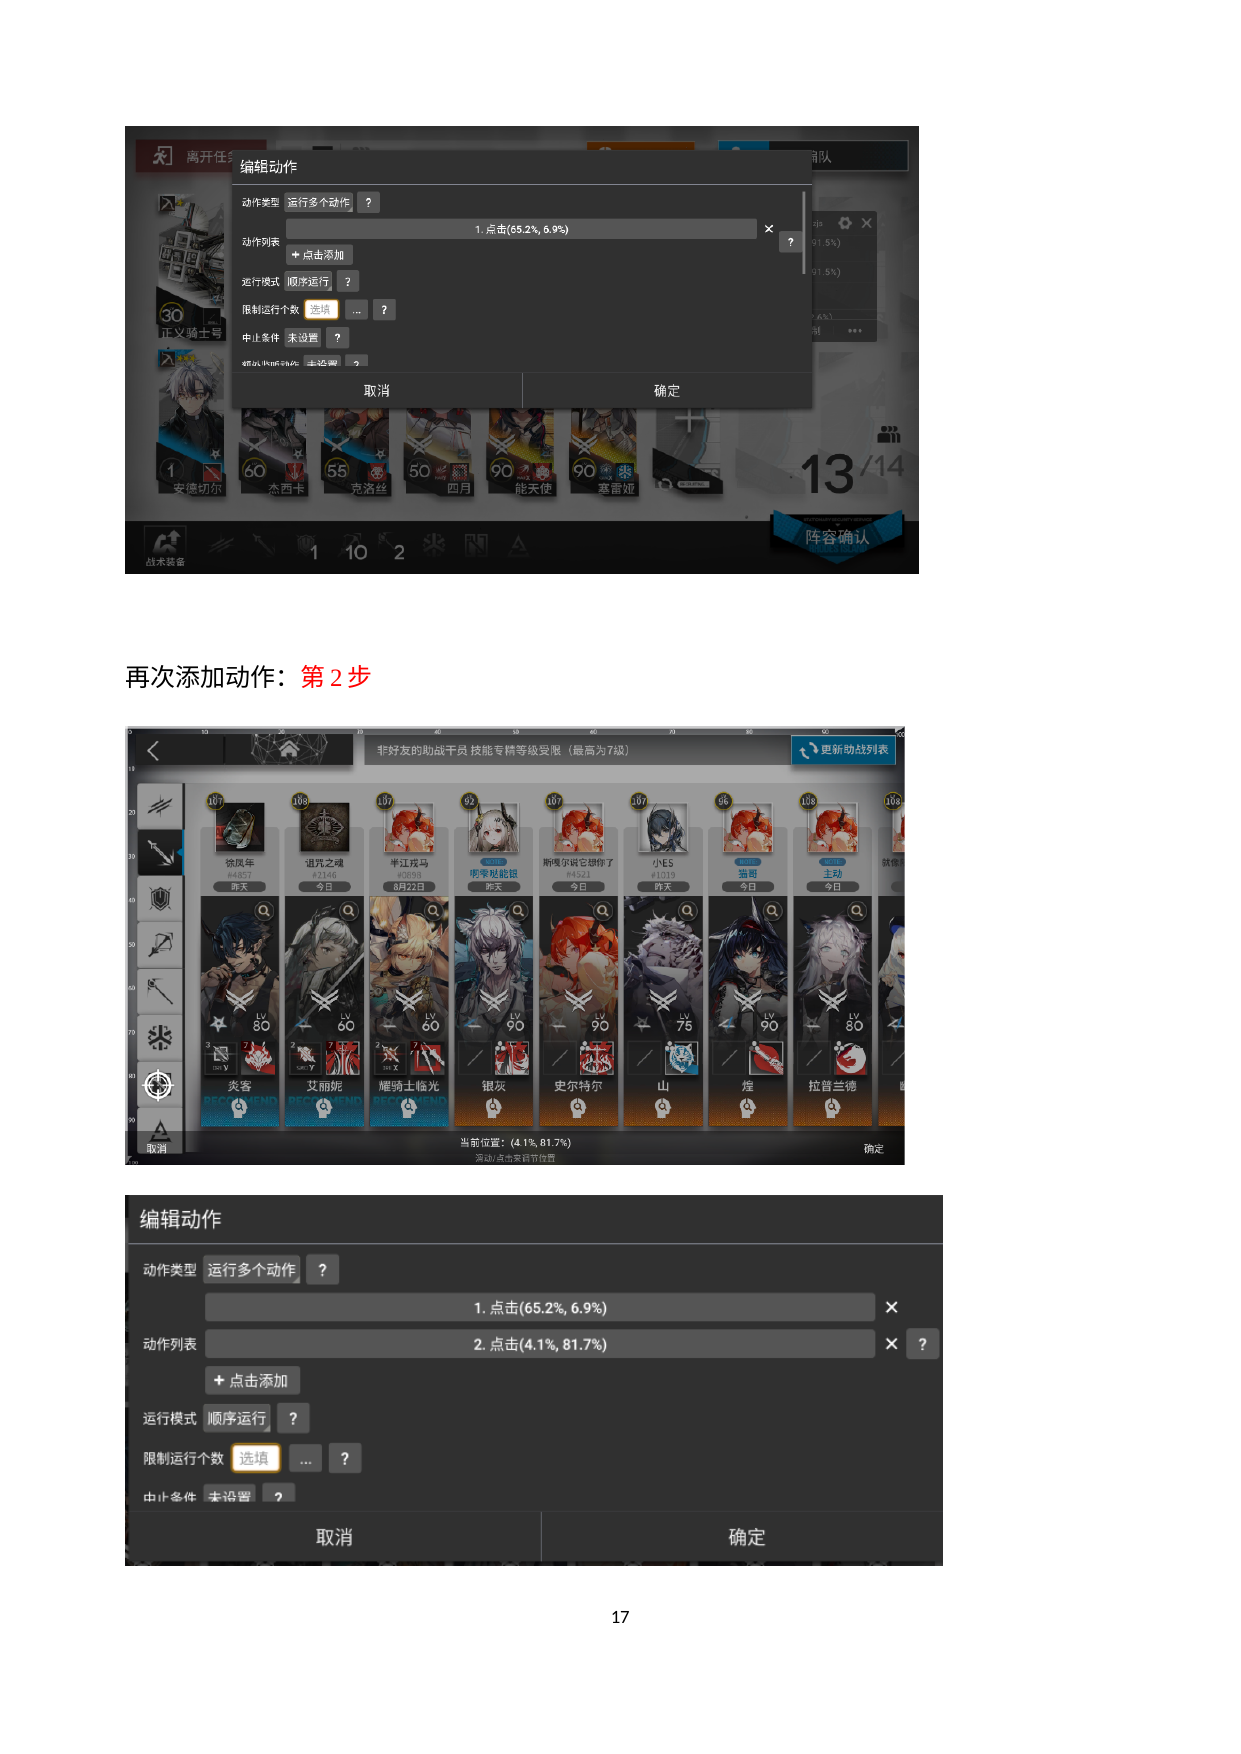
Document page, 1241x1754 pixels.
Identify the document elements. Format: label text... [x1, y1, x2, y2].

picture [125, 126, 919, 574]
picture [125, 1195, 943, 1566]
text 再次添加动作：第2步 [75, 643, 1165, 708]
picture [125, 726, 905, 1165]
